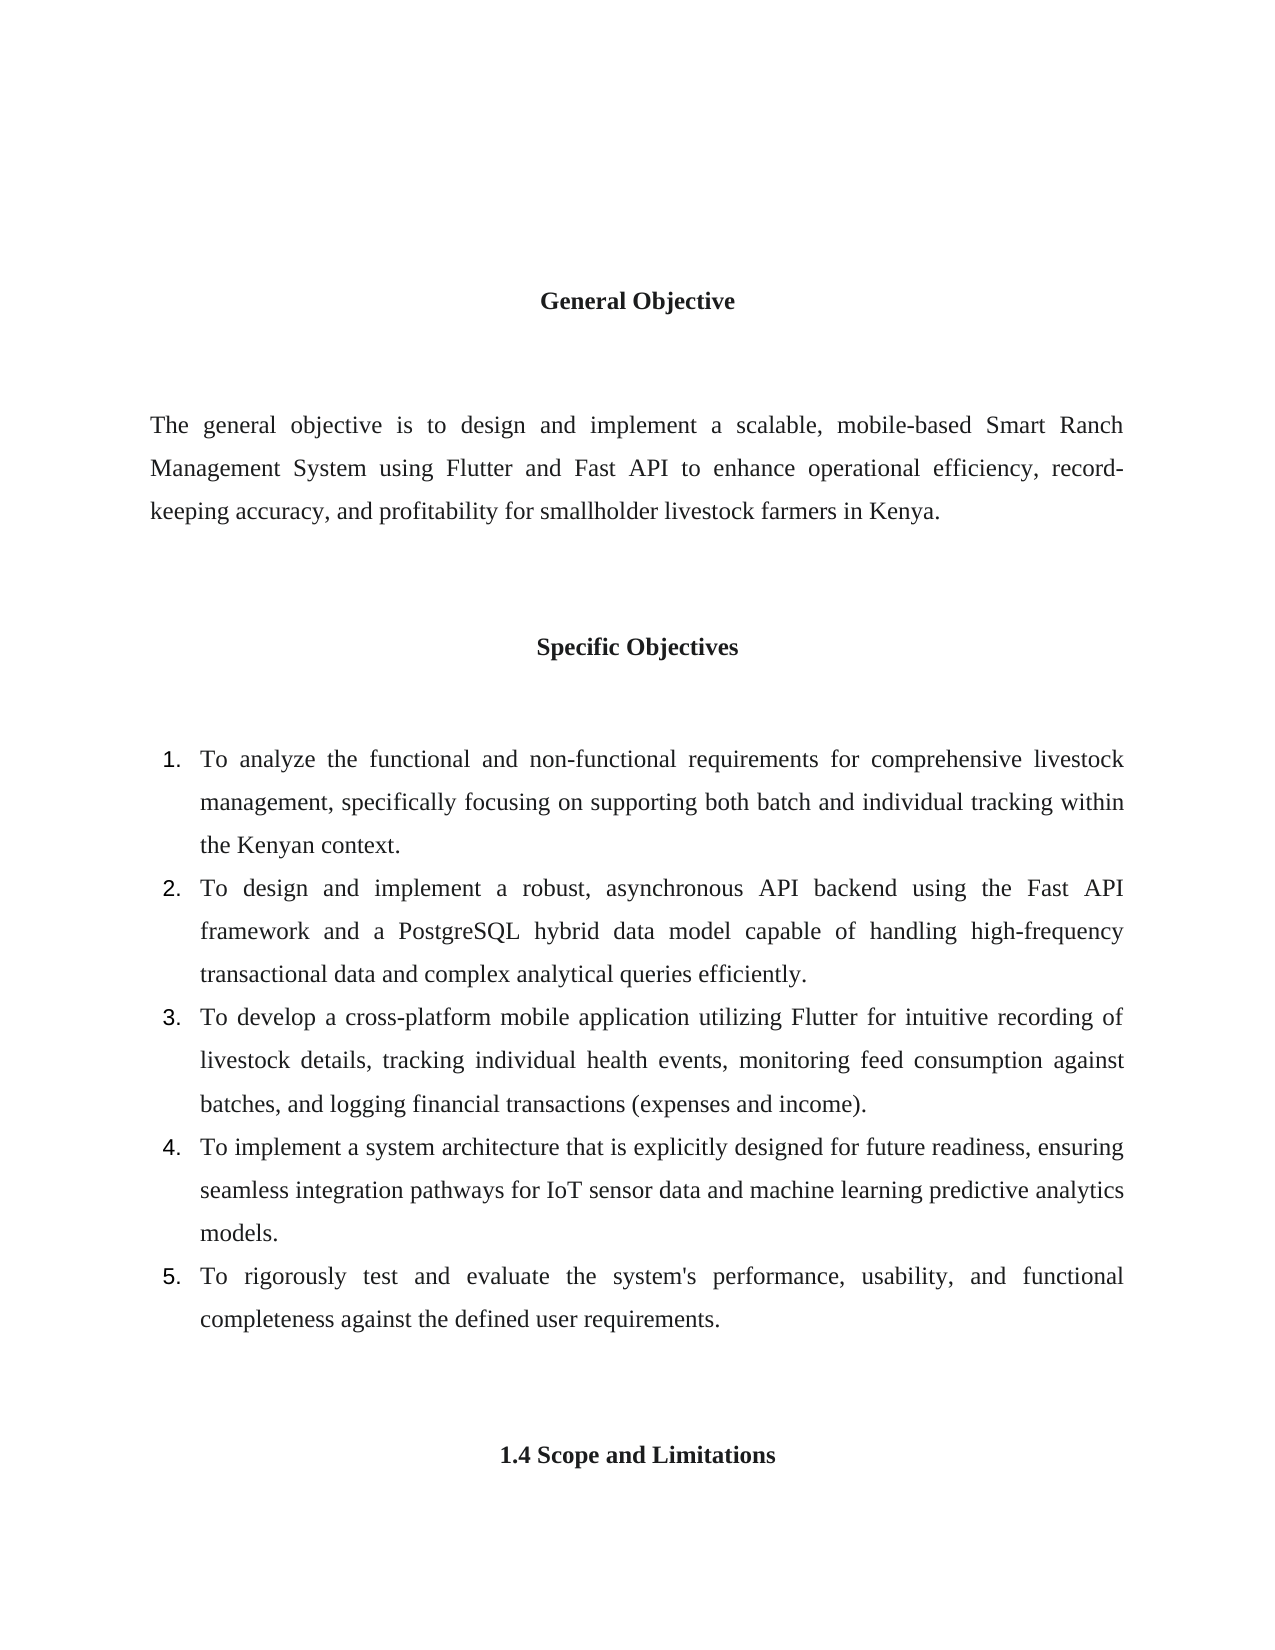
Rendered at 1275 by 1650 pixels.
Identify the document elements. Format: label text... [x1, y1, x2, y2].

subtitle General Objective [150, 286, 1125, 315]
list To implement a system architecture that is explicitly designed for future readiness, ensuring seamless integration pathways for IoT sensor data and machine learning predictive analytics models. [162, 1132, 1125, 1247]
subtitle Specific Objectives [150, 632, 1125, 661]
list To analyze the functional and non-functional requirements for comprehensive livestock management, specifically focusing on supporting both batch and individual tracking within the Kenyan context. [162, 744, 1125, 859]
list To rigorously test and evaluate the system's performance, usability, and functional completeness against the defined user requirements. [162, 1261, 1125, 1333]
text The general objective is to design and implement a scalable, mobile-based Smart Ranch Management System using Flutter and Fast API to enhance operational efficiency, record-keeping accuracy, and profitability for smallholder livestock farmers in Kenya. [150, 410, 1125, 525]
list To develop a cross-platform mobile application utilizing Flutter for intuitive recording of livestock details, tracking individual health events, monitoring feed consumption against batches, and logging financial transactions (expenses and income). [162, 1002, 1125, 1117]
subtitle 1.4 Scope and Limitations [150, 1441, 1125, 1469]
list To design and implement a robust, asynchronous API backend using the Fast API framework and a PostgreSQL hybrid data model capable of handling high-frequency transactional data and complex analytical queries efficiently. [162, 873, 1125, 988]
